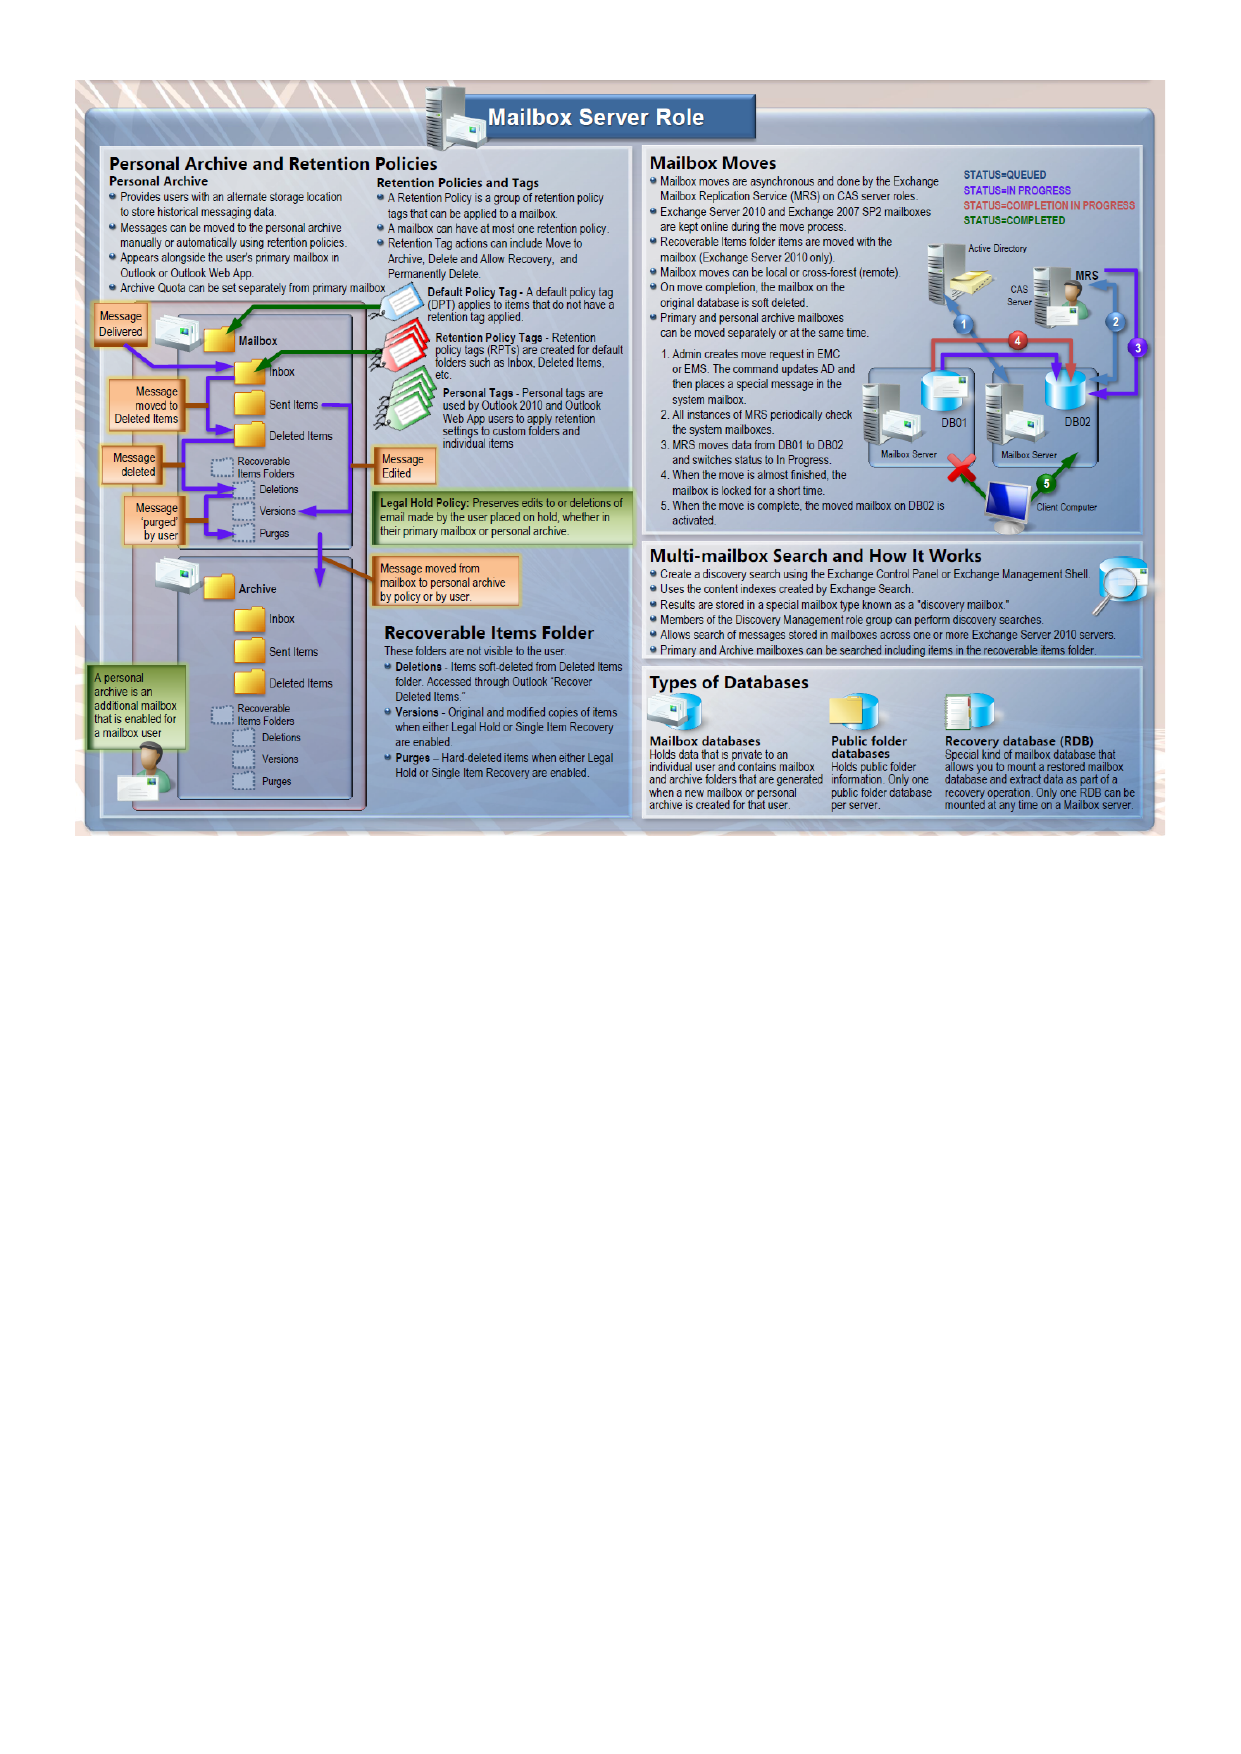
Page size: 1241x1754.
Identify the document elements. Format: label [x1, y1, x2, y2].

picture [75, 80, 1166, 836]
